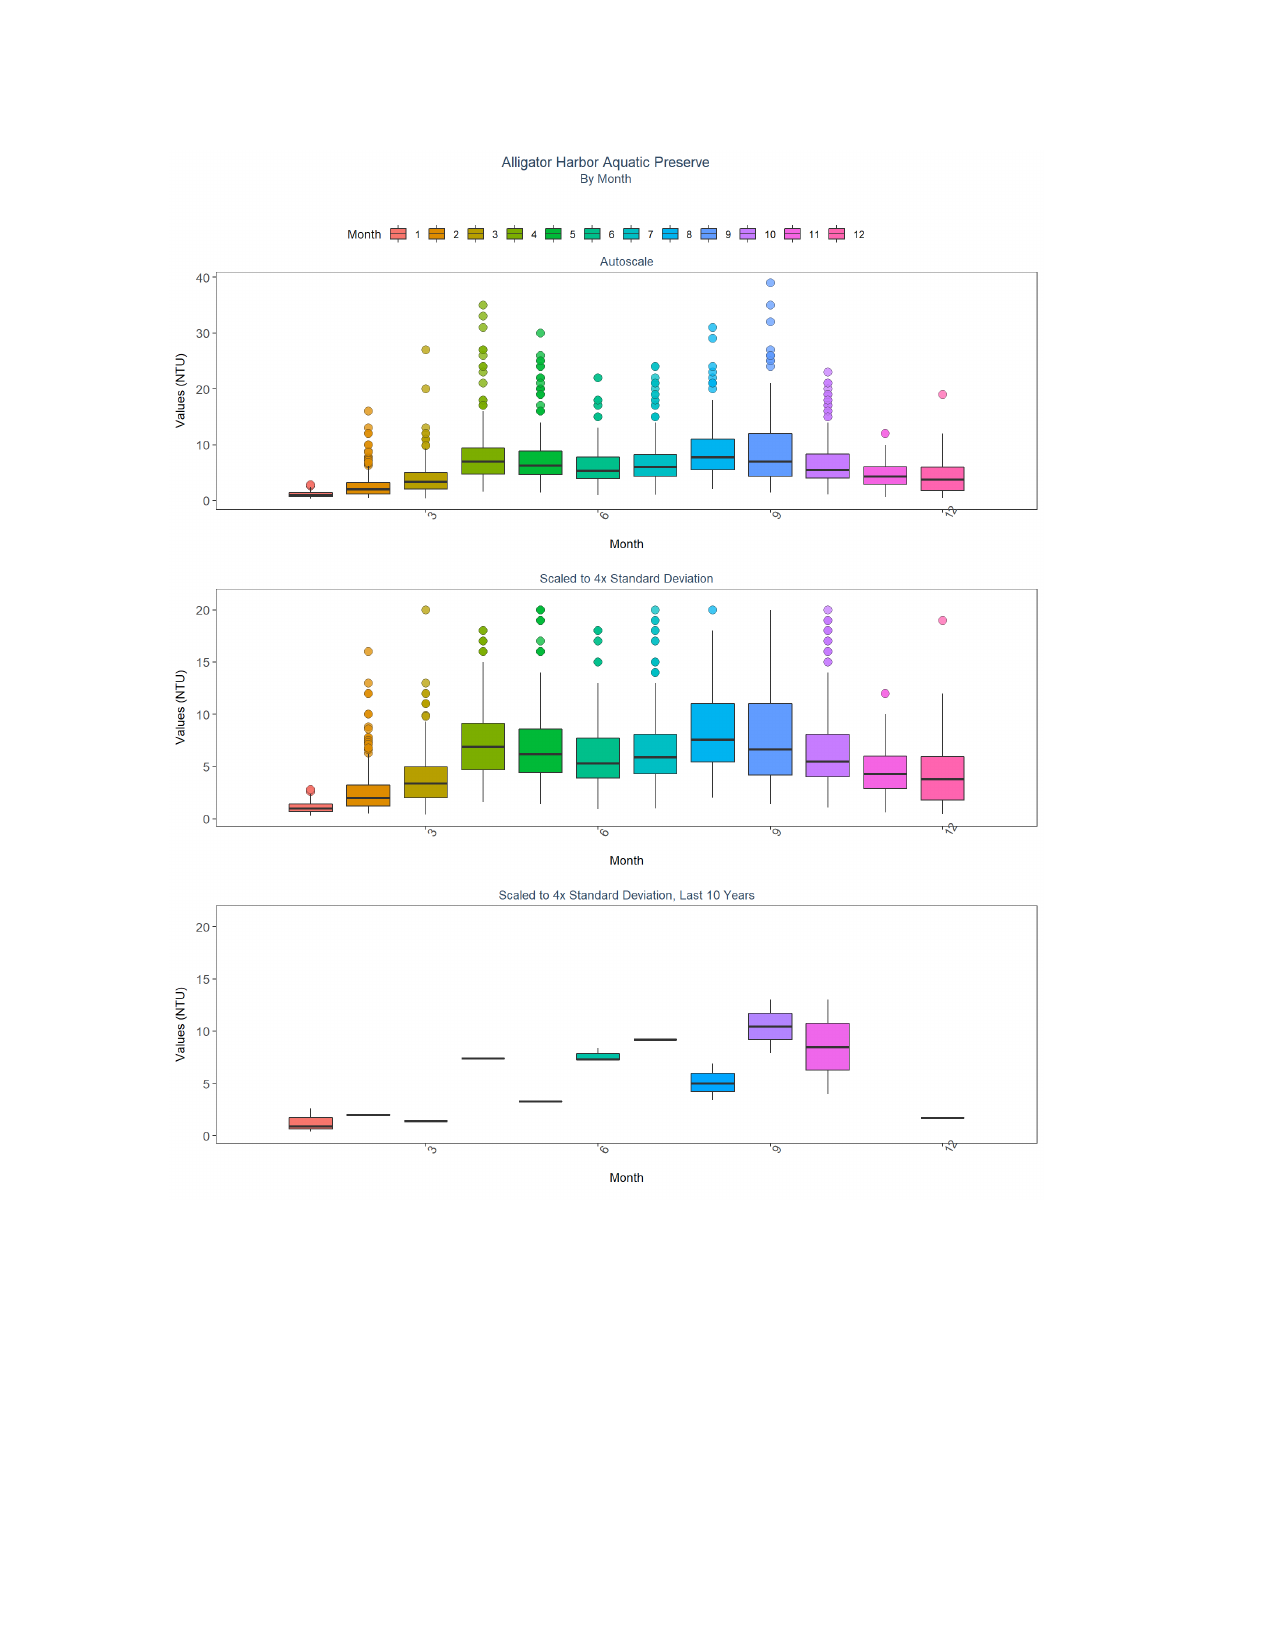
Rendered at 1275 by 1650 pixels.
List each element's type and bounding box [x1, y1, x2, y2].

picture [168, 150, 1044, 1200]
